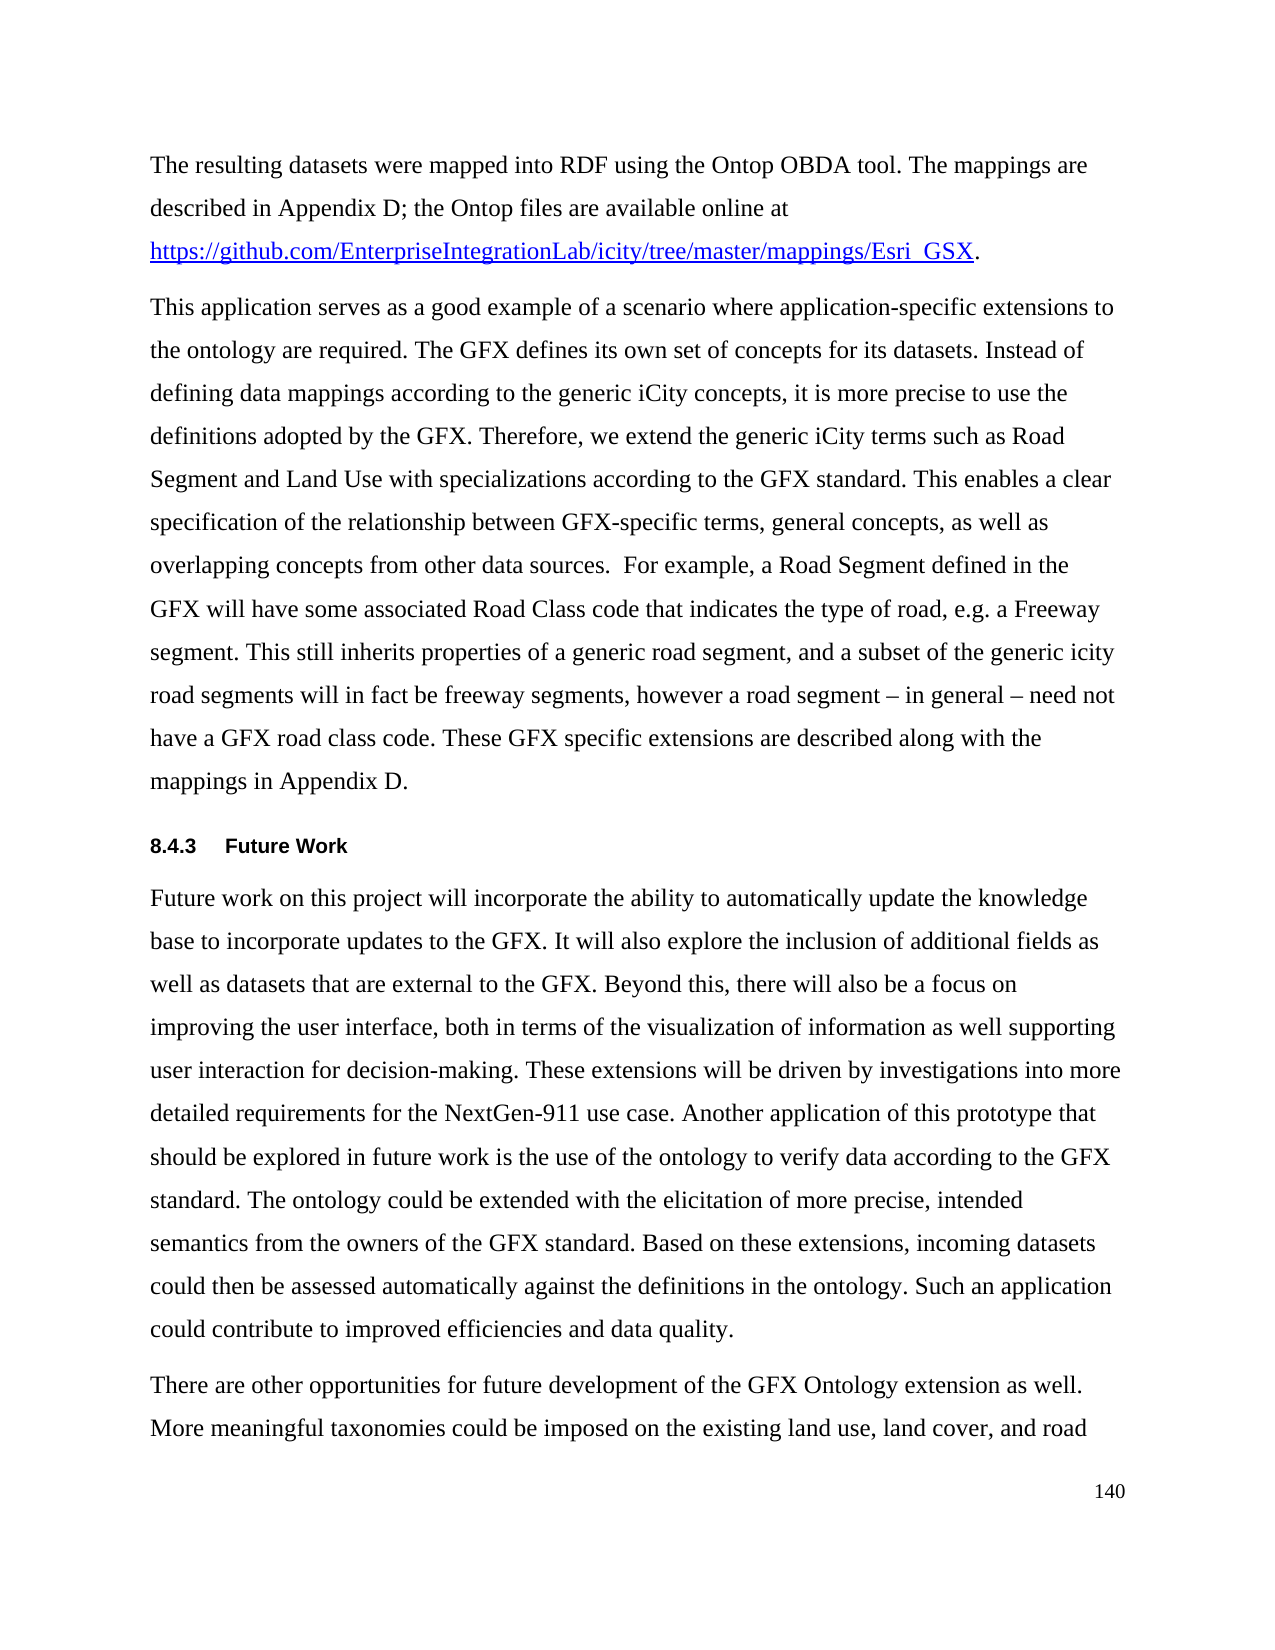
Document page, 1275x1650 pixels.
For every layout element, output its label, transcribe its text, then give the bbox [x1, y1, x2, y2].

text The resulting datasets were mapped into RDF using the Ontop OBDA tool. The mappings are described in Appendix D; the Ontop files are available online at https://github.com/EnterpriseIntegrationLab/icity/tree/master/mappings/Esri_GSX. [150, 150, 1125, 265]
subtitle Future Work [150, 834, 1125, 858]
text Future work on this project will incorporate the ability to automatically update the knowledge base to incorporate updates to the GFX. It will also explore the inclusion of additional fields as well as datasets that are external to the GFX. Beyond this, there will also be a focus on improving the user interface, both in terms of the visualization of information as well supporting user interaction for decision-making. These extensions will be driven by investigations into more detailed requirements for the NextGen-911 use case. Another application of this prototype that should be explored in future work is the use of the ontology to verify data according to the GFX standard. The ontology could be extended with the elicitation of more precise, intended semantics from the owners of the GFX standard. Based on these extensions, incoming datasets could then be assessed automatically against the definitions in the ontology. Such an application could contribute to improved efficiencies and data quality. [150, 883, 1125, 1343]
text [150, 1370, 1125, 1442]
text This application serves as a good example of a scenario where application-specific extensions to the ontology are required. The GFX defines its own set of concepts for its datasets. Instead of defining data mappings according to the generic iCity concepts, it is more precise to use the definitions adopted by the GFX. Therefore, we extend the generic iCity terms such as Road Segment and Land Use with specializations according to the GFX standard. This enables a clear specification of the relationship between GFX-specific terms, general concepts, as well as overlapping concepts from other data sources. For example, a Road Segment defined in the GFX will have some associated Road Class code that indicates the type of road, e.g. a Freeway segment. This still inherits properties of a generic road segment, and a subset of the generic icity road segments will in fact be freeway segments, however a road segment – in general – need not have a GFX road class code. These GFX specific extensions are described along with the mappings in Appendix D. [150, 292, 1125, 795]
